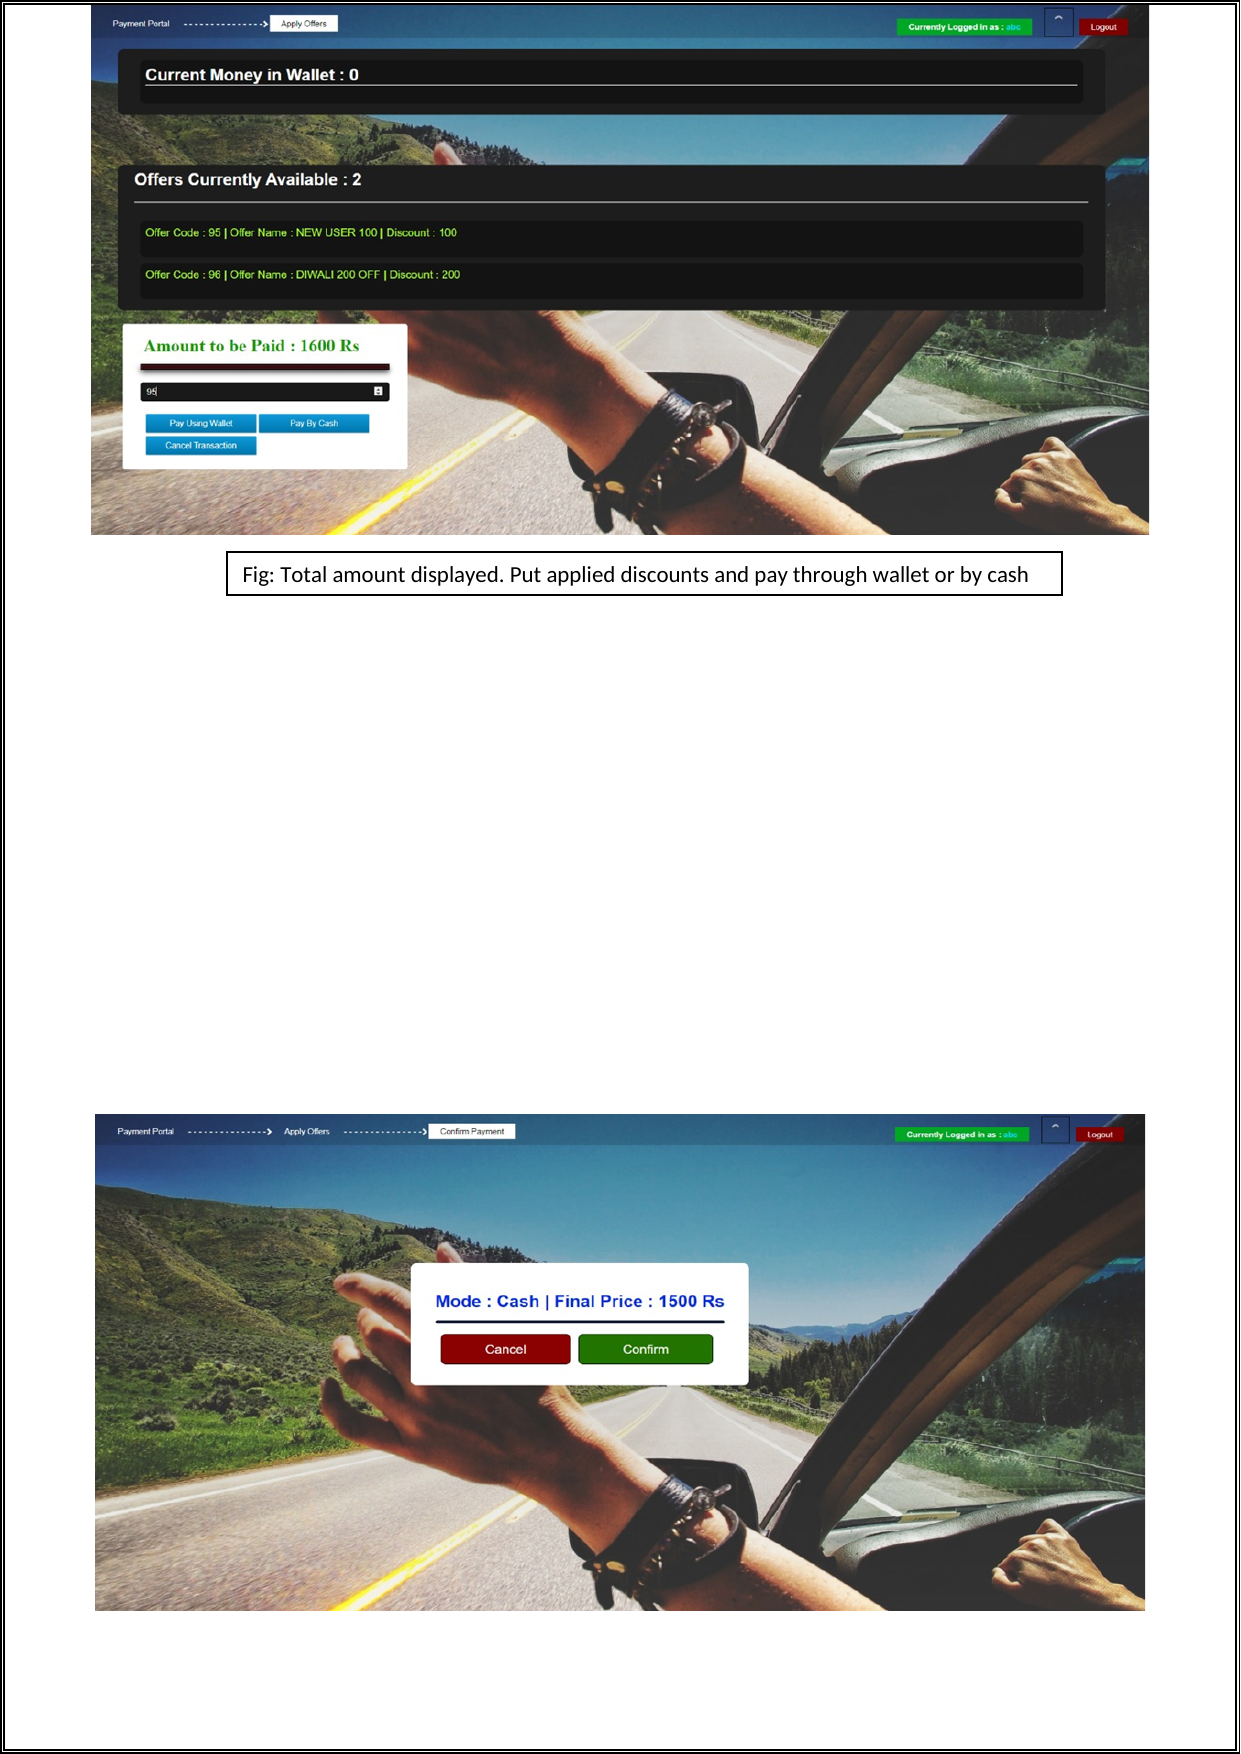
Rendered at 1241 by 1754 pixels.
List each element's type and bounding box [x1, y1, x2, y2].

picture [95, 1114, 1146, 1611]
picture [91, 5, 1150, 535]
